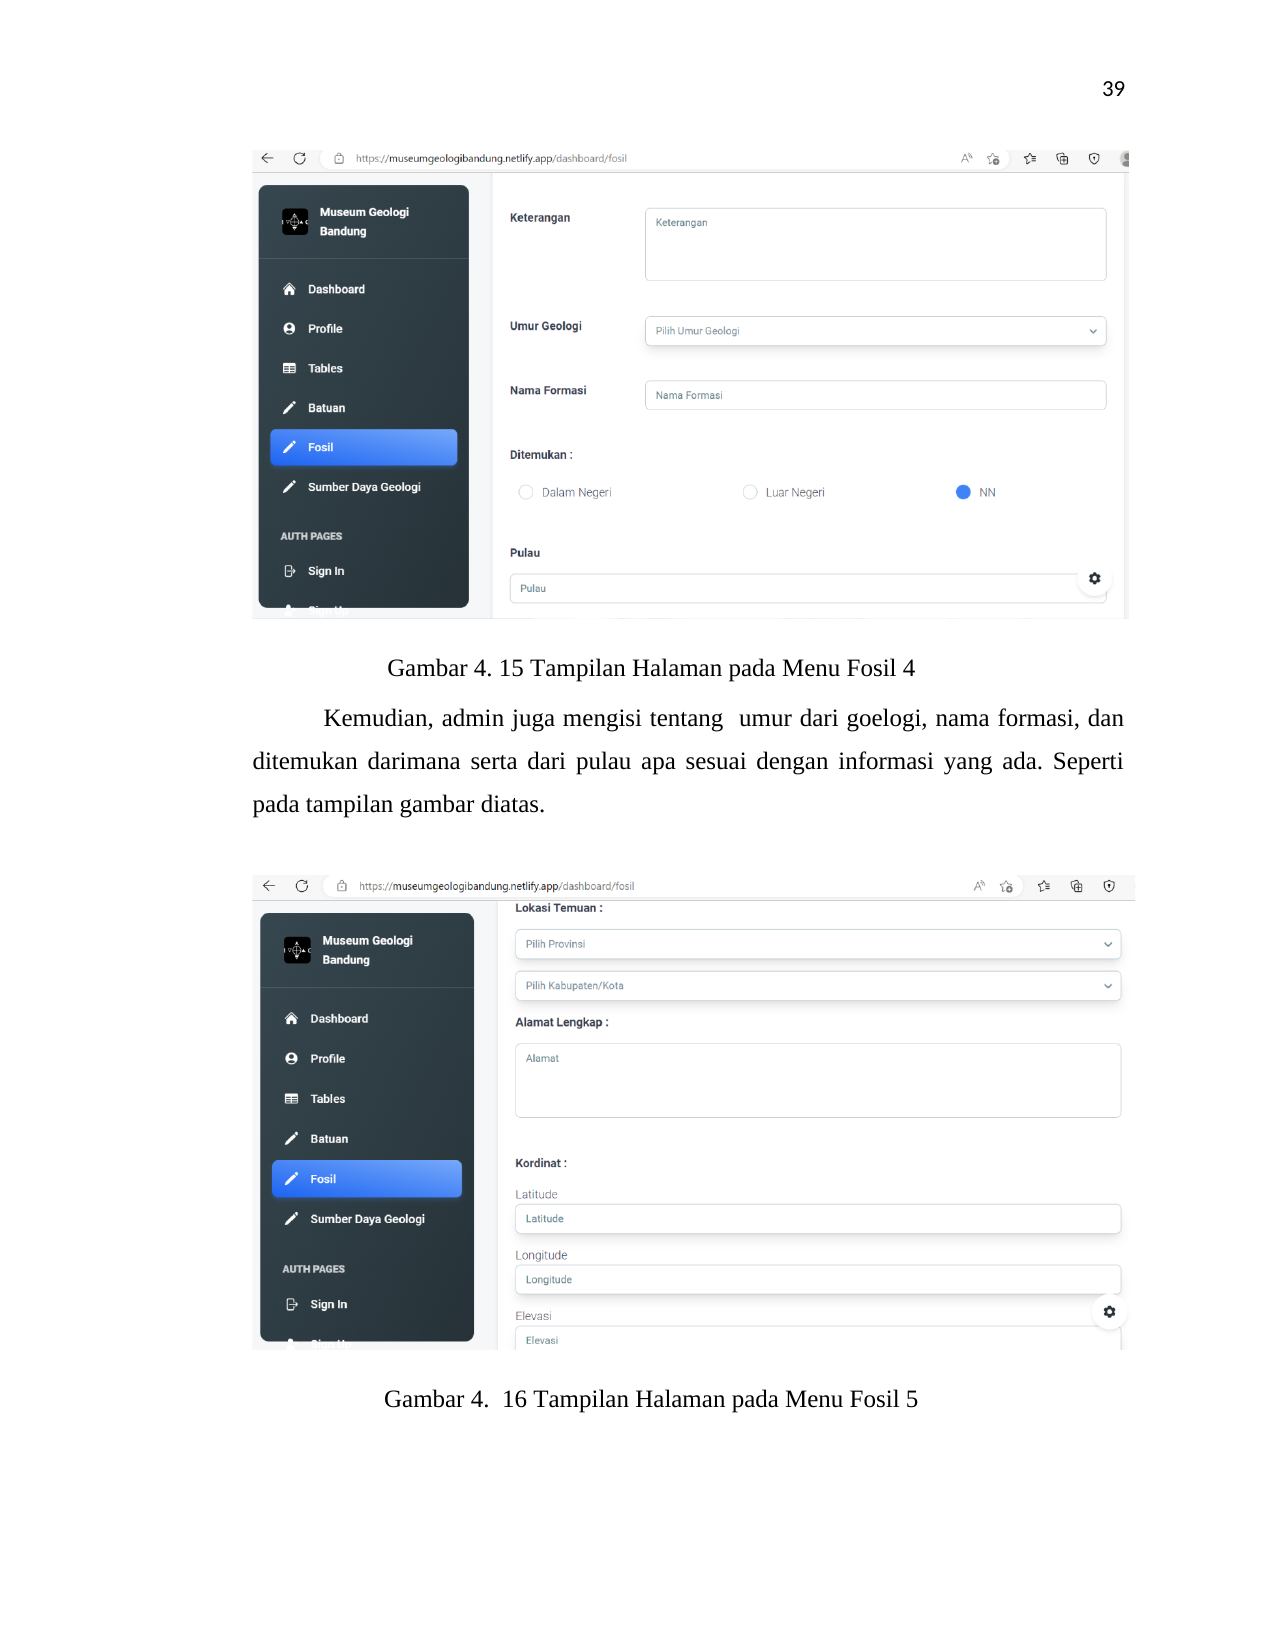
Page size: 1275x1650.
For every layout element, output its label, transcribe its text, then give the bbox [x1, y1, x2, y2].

picture [252, 875, 1136, 1350]
list Kemudian, admin juga mengisi tentang umur dari goelogi, nama formasi, dan ditemukan darimana serta dari pulau apa sesuai dengan informasi yang ada. Seperti pada tampilan gambar diatas. [252, 703, 1125, 818]
text Gambar 4. 15 Tampilan Halaman pada Menu Fosil 4 [177, 653, 1125, 682]
picture [252, 150, 1129, 619]
text Gambar 4. 16 Tampilan Halaman pada Menu Fosil 5 [177, 1384, 1125, 1413]
